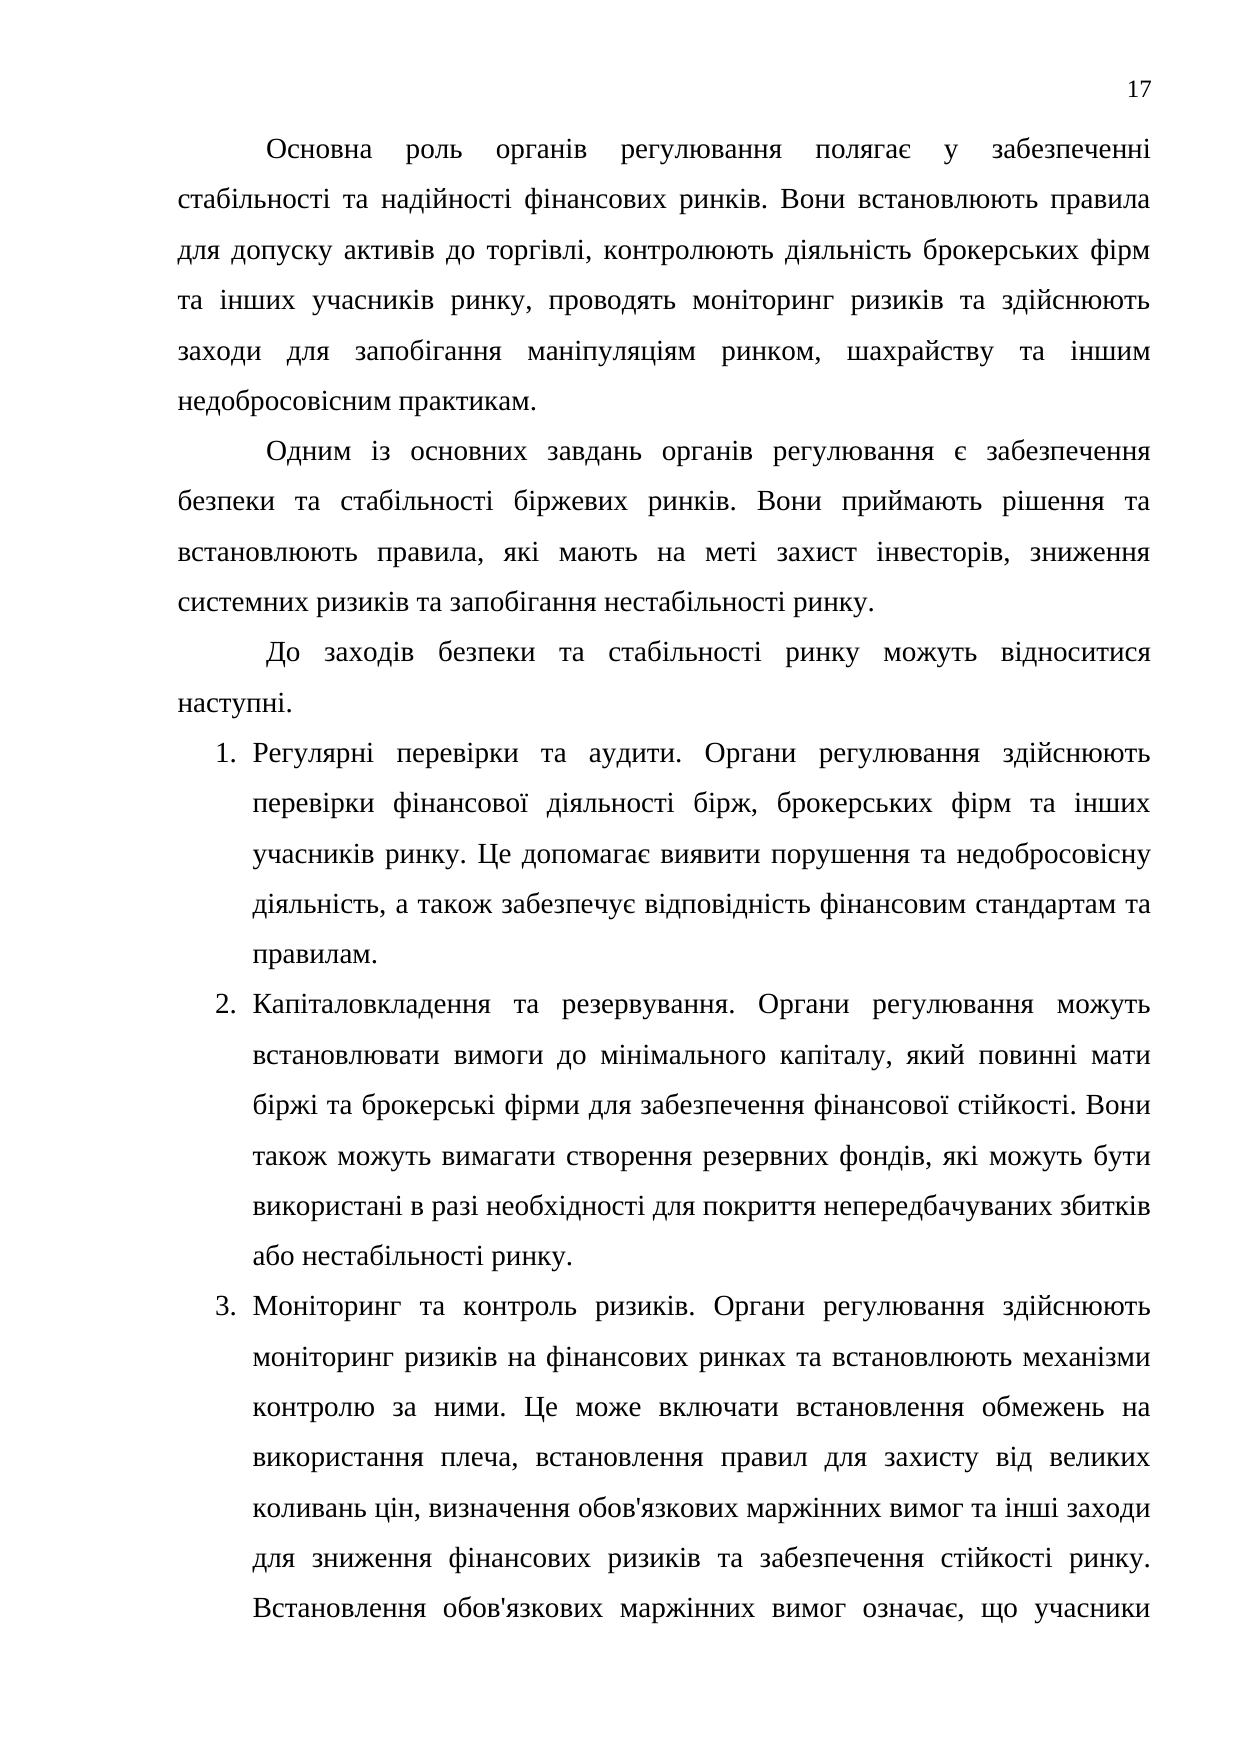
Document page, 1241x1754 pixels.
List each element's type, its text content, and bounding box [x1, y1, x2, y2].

text Одним із основних завдань органів регулювання є забезпечення безпеки та стабільності біржевих ринків. Вони приймають рішення та встановлюють правила, які мають на меті захист інвесторів, зниження системних ризиків та запобігання нестабільності ринку. [177, 433, 1152, 618]
text До заходів безпеки та стабільності ринку можуть відноситися наступні. [177, 634, 1152, 718]
list Капіталовкладення та резервування. Органи регулювання можуть встановлювати вимоги до мінімального капіталу, який повинні мати біржі та брокерські фірми для забезпечення фінансової стійкості. Вони також можуть вимагати створення резервних фондів, які можуть бути використані в разі необхідності для покриття непередбачуваних збитків або нестабільності ринку. [215, 987, 1152, 1272]
list Регулярні перевірки та аудити. Органи регулювання здійснюють перевірки фінансової діяльності бірж, брокерських фірм та інших учасників ринку. Це допомагає виявити порушення та недобросовісну діяльність, а також забезпечує відповідність фінансовим стандартам та правилам. [215, 735, 1152, 970]
text Основна роль органів регулювання полягає у забезпеченні стабільності та надійності фінансових ринків. Вони встановлюють правила для допуску активів до торгівлі, контролюють діяльність брокерських фірм та інших учасників ринку, проводять моніторинг ризиків та здійснюють заходи для запобігання маніпуляціям ринком, шахрайству та іншим недобросовісним практикам. [177, 131, 1152, 416]
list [215, 1288, 1152, 1624]
